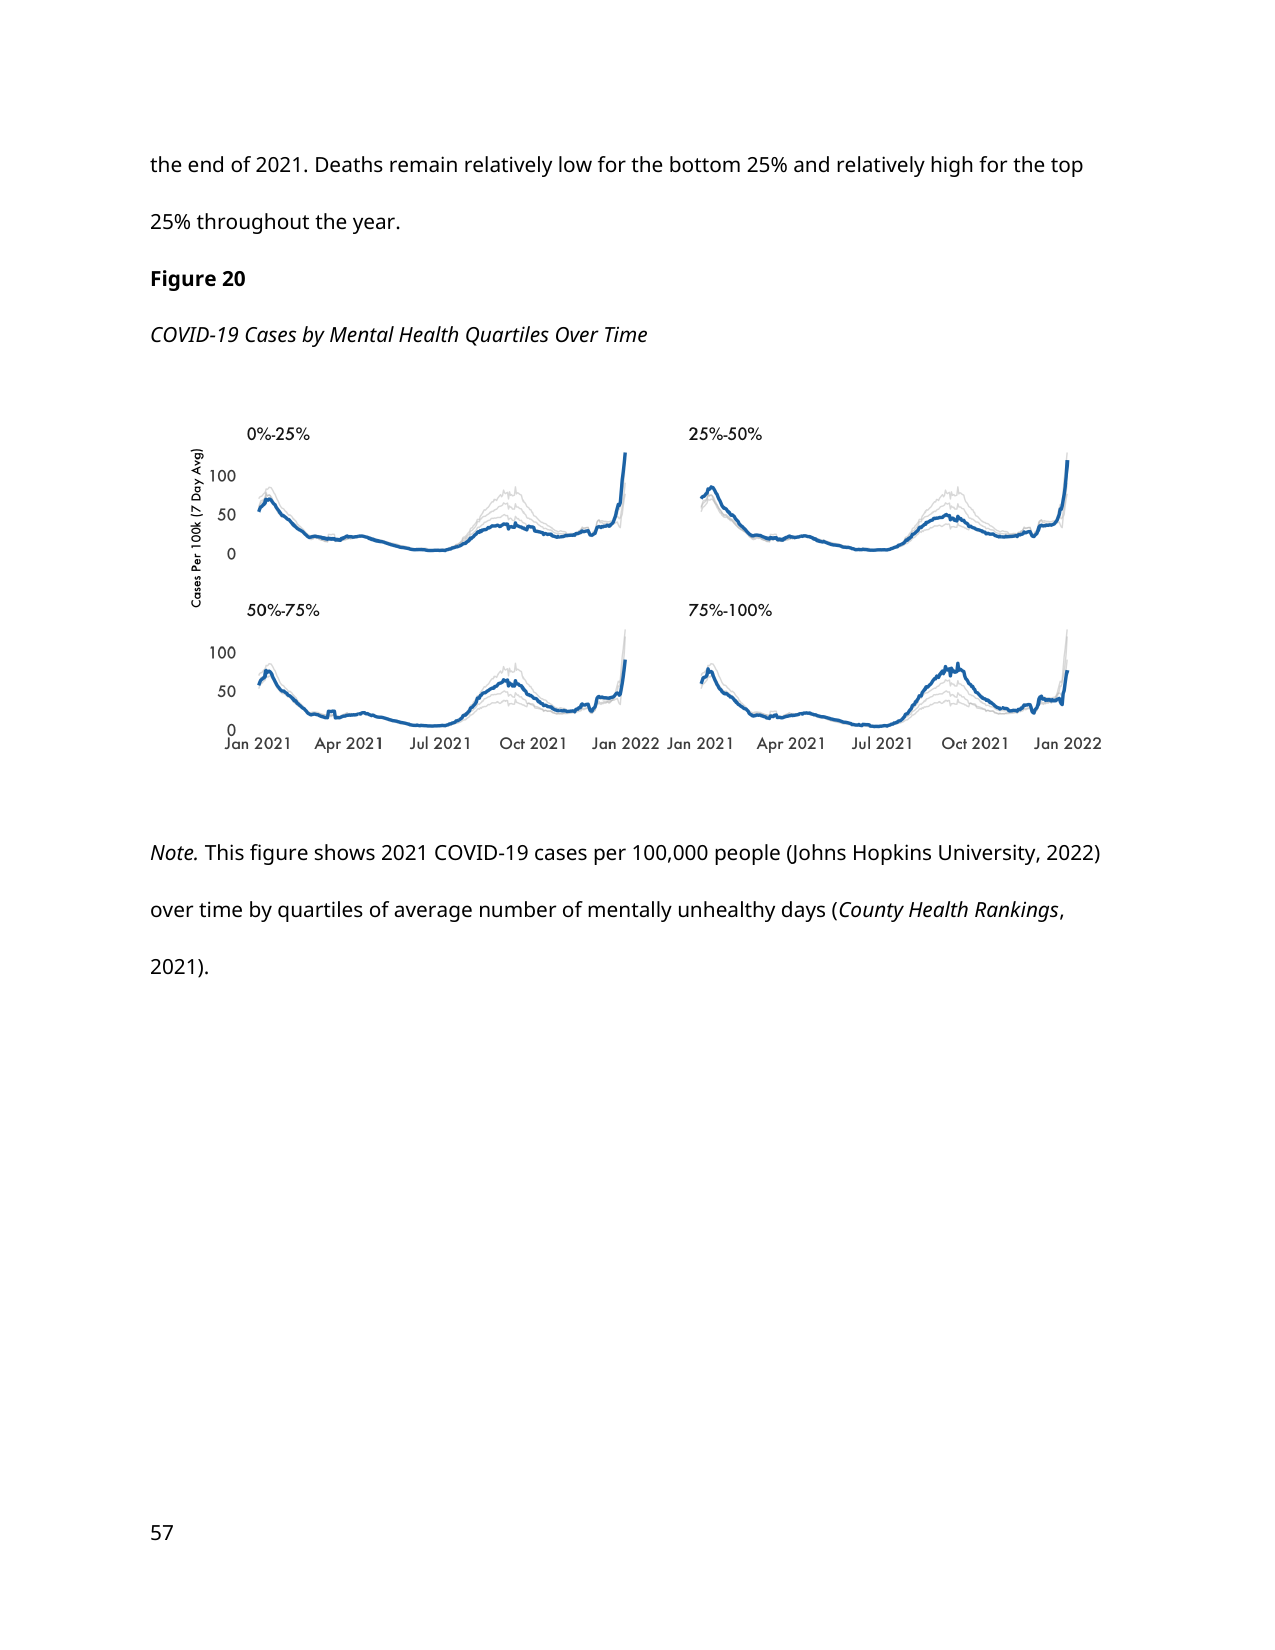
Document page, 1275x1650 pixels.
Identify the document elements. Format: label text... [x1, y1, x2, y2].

picture [150, 377, 1125, 810]
text Note. This figure shows 2021 COVID-19 cases per 100,000 people (Johns Hopkins University, 2022) over time by quartiles of average number of mentally unhealthy days (County Health Rankings, 2021). [150, 838, 1125, 980]
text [150, 150, 1125, 235]
text COVID-19 Cases by Mental Health Quartiles Over Time [150, 321, 1125, 349]
text Figure 20 [150, 264, 1125, 292]
